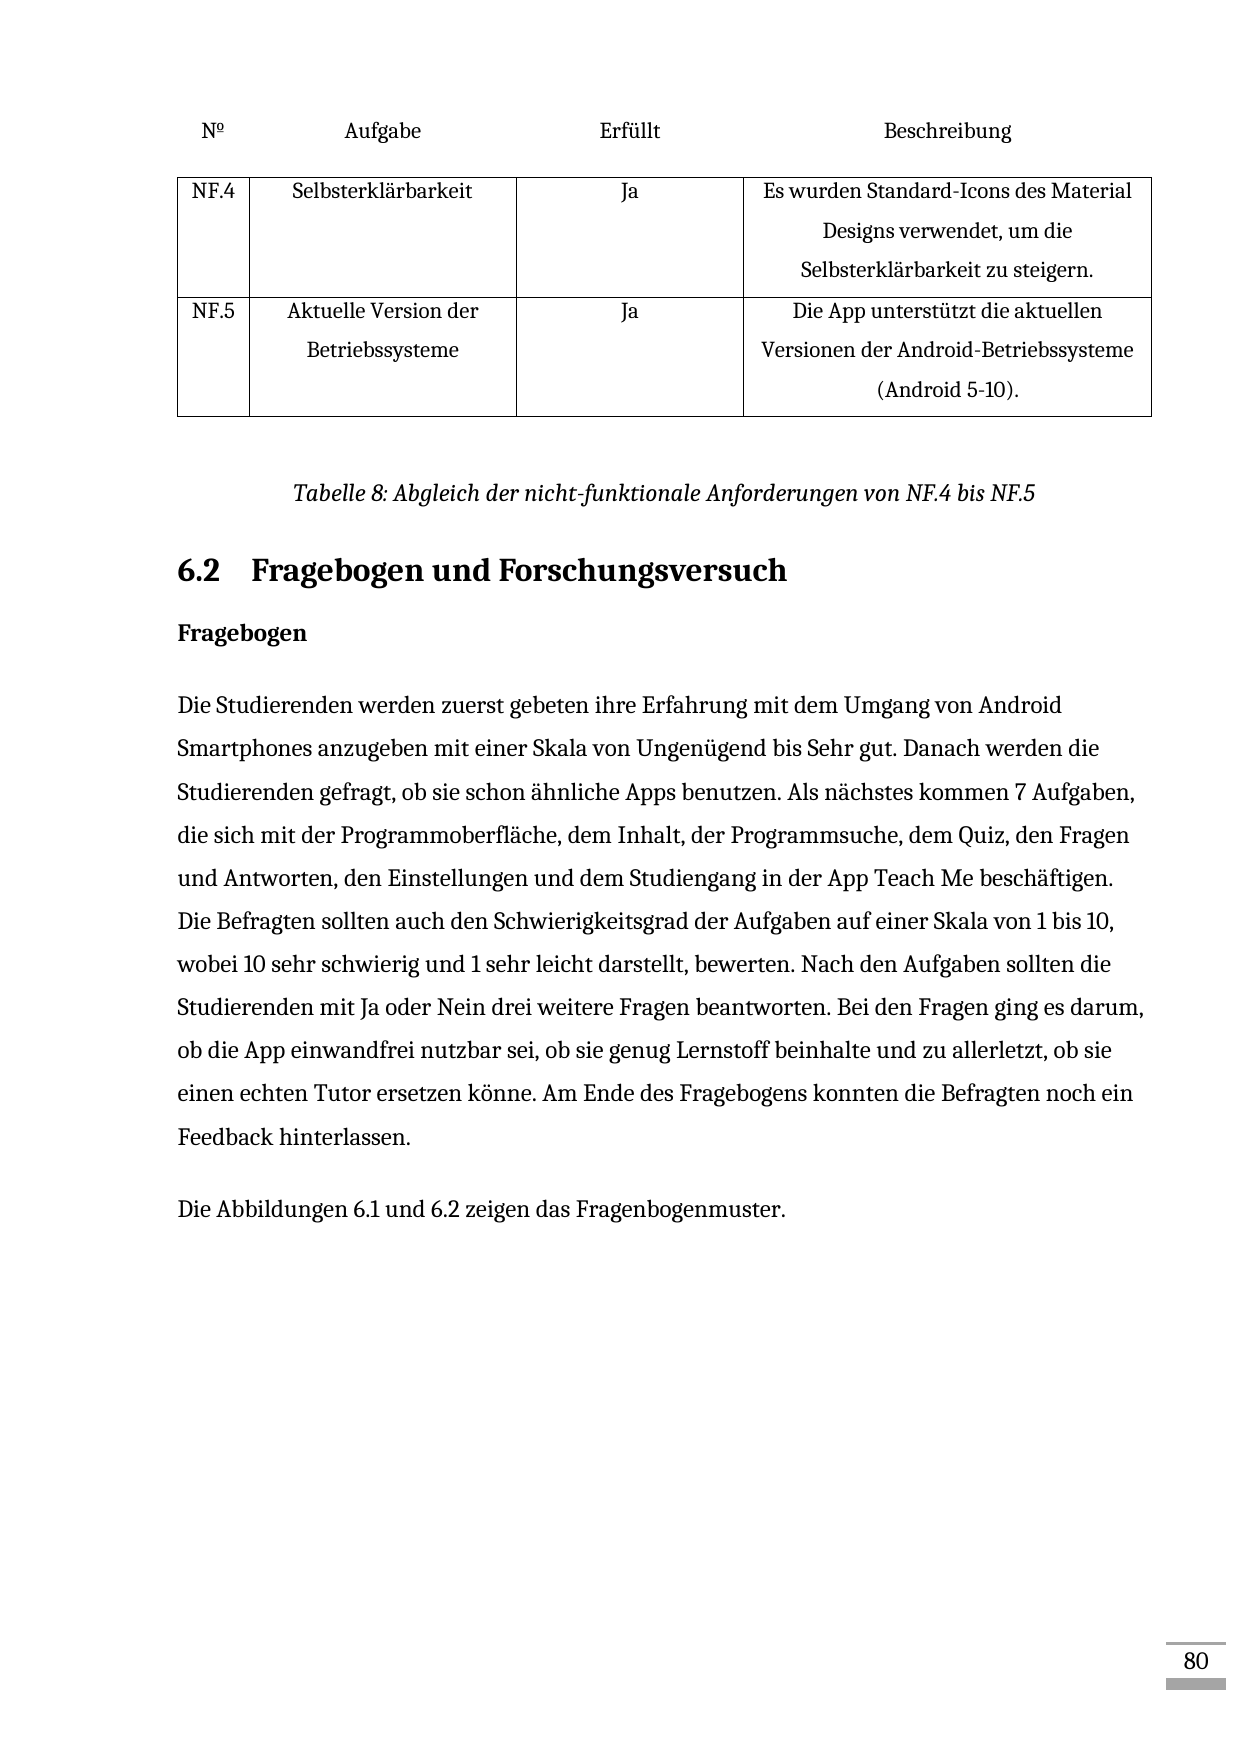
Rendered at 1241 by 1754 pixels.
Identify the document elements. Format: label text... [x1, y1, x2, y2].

table_cell Ja [517, 178, 743, 297]
table_cell NF.5 [178, 298, 249, 416]
text Die Abbildungen 6.1 und 6.2 zeigen das Fragenbogenmuster. [177, 1195, 1152, 1223]
table_header № [177, 118, 249, 177]
table_cell NF.4 [178, 178, 249, 297]
table_cell Es wurden Standard-Icons des Material Designs verwendet, um die Selbsterklärbarkeit zu steigern. [744, 178, 1151, 297]
text Tabelle 8: Abgleich der nicht-funktionale Anforderungen von NF.4 bis NF.5 [177, 479, 1152, 508]
table_cell Selbsterklärbarkeit [250, 178, 516, 297]
table_header Erfüllt [516, 118, 743, 177]
text Die Studierenden werden zuerst gebeten ihre Erfahrung mit dem Umgang von Android Smartphones anzugeben mit einer Skala von Ungenügend bis Sehr gut. Danach werden die Studierenden gefragt, ob sie schon ähnliche Apps benutzen. Als nächstes kommen 7 Aufgaben, die sich mit der Programmoberfläche, dem Inhalt, der Programmsuche, dem Quiz, den Fragen und Antworten, den Einstellungen und dem Studiengang in der App Teach Me beschäftigen. Die Befragten sollten auch den Schwierigkeitsgrad der Aufgaben auf einer Skala von 1 bis 10, wobei 10 sehr schwierig und 1 sehr leicht darstellt, bewerten. Nach den Aufgaben sollten die Studierenden mit Ja oder Nein drei weitere Fragen beantworten. Bei den Fragen ging es darum, ob die App einwandfrei nutzbar sei, ob sie genug Lernstoff beinhalte und zu allerletzt, ob sie einen echten Tutor ersetzen könne. Am Ende des Fragebogens konnten die Befragten noch ein Feedback hinterlassen. [177, 691, 1152, 1151]
table_cell Die App unterstützt die aktuellen Versionen der Android-Betriebssysteme (Android 5-10). [744, 298, 1151, 416]
table_cell Ja [517, 298, 743, 416]
table_cell Aktuelle Version der Betriebssysteme [250, 298, 516, 416]
subtitle Fragebogen und Forschungsversuch [177, 551, 1152, 590]
subtitle Fragebogen [177, 619, 1152, 648]
table_header Aufgabe [249, 118, 516, 177]
table_header Beschreibung [743, 118, 1152, 177]
